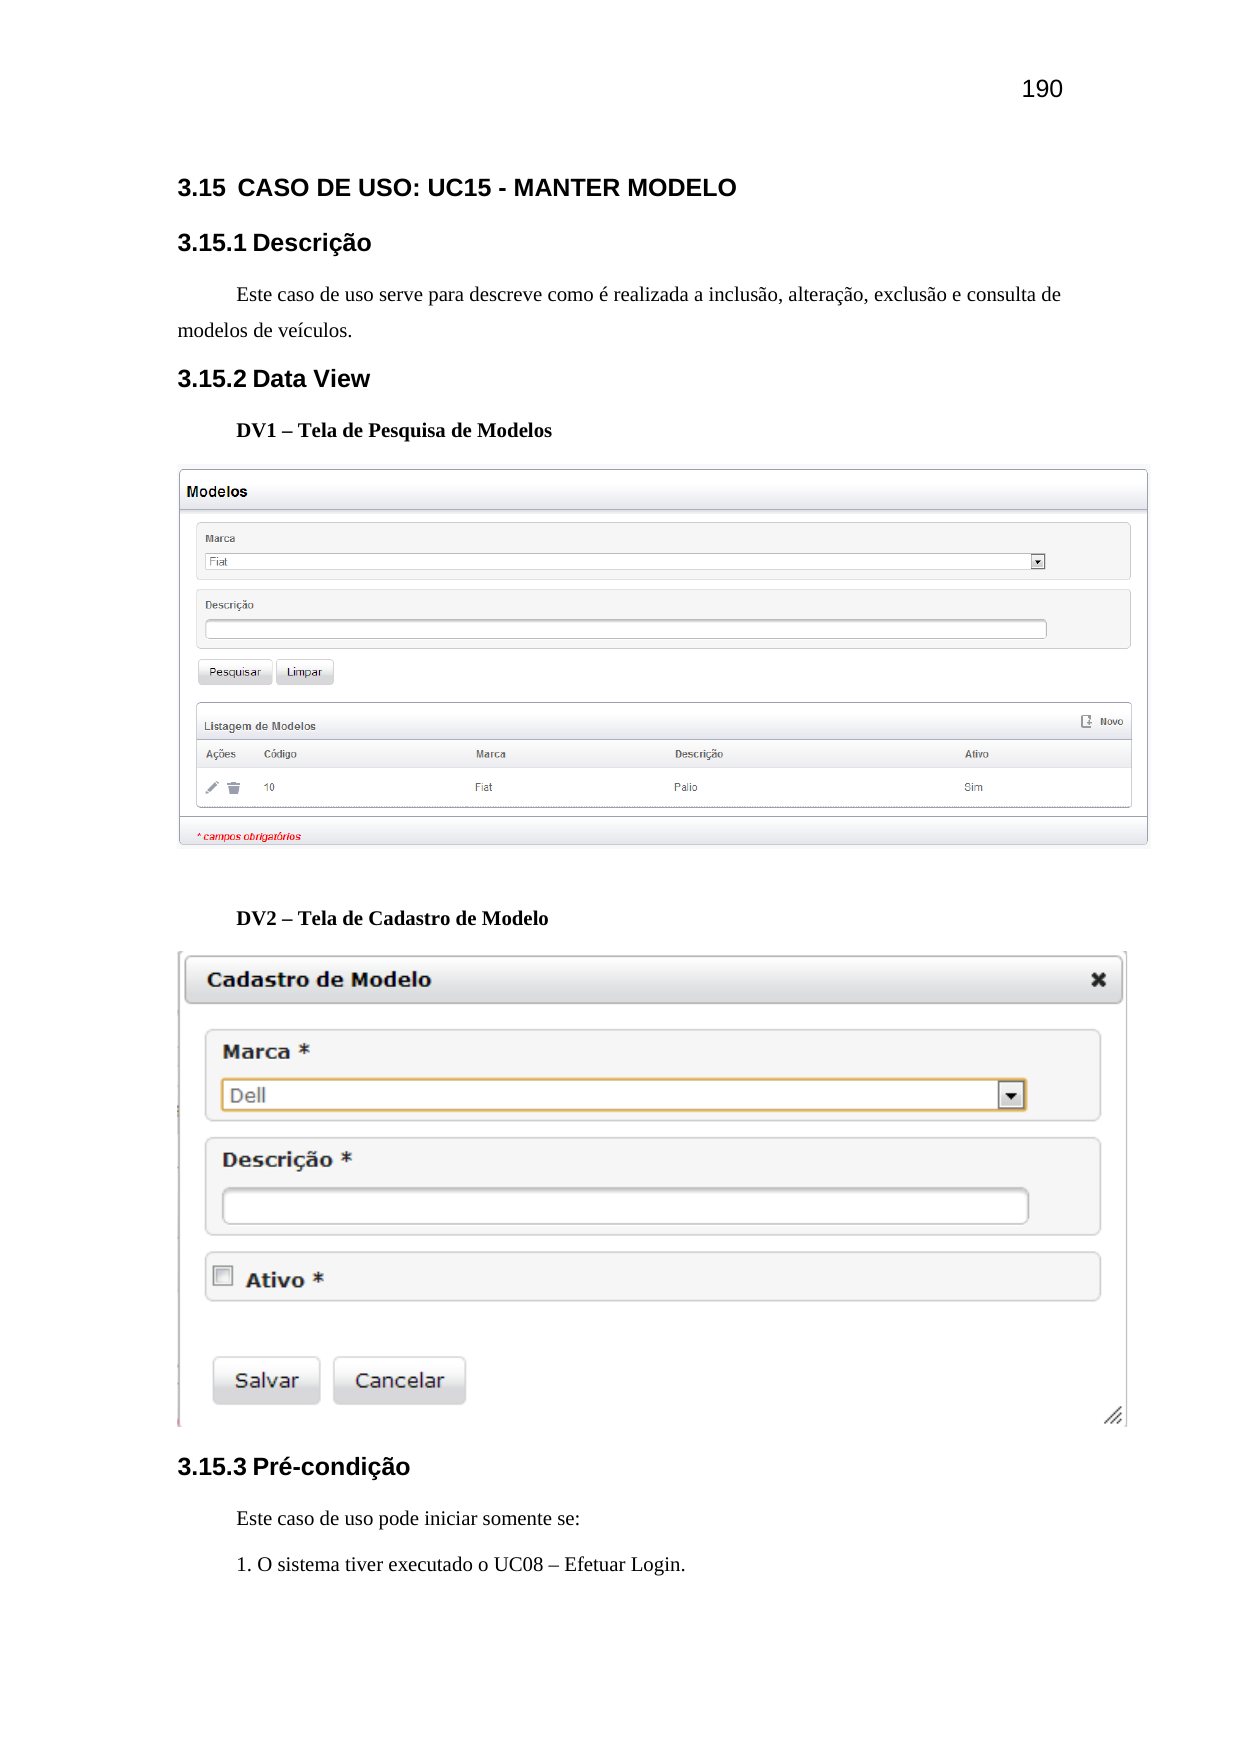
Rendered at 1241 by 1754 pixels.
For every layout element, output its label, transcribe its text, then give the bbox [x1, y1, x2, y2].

text 1. O sistema tiver executado o UC08 – Efetuar Login. [236, 1552, 1063, 1576]
text Data View [177, 364, 1063, 393]
text DV2 – Tela de Cadastro de Modelo [236, 905, 1063, 929]
text DV1 – Tela de Pesquisa de Modelos [236, 418, 1063, 442]
text Caso de Uso: UC15 - Manter Modelo [177, 172, 1063, 201]
picture [177, 951, 1128, 1427]
text Descrição [177, 228, 1063, 257]
text Este caso de uso pode iniciar somente se: [236, 1505, 1063, 1529]
picture [177, 464, 1151, 849]
text Pré-condição [177, 1452, 1063, 1481]
text Este caso de uso serve para descreve como é realizada a inclusão, alteração, exclusão e consulta de modelos de veículos. [177, 282, 1063, 342]
